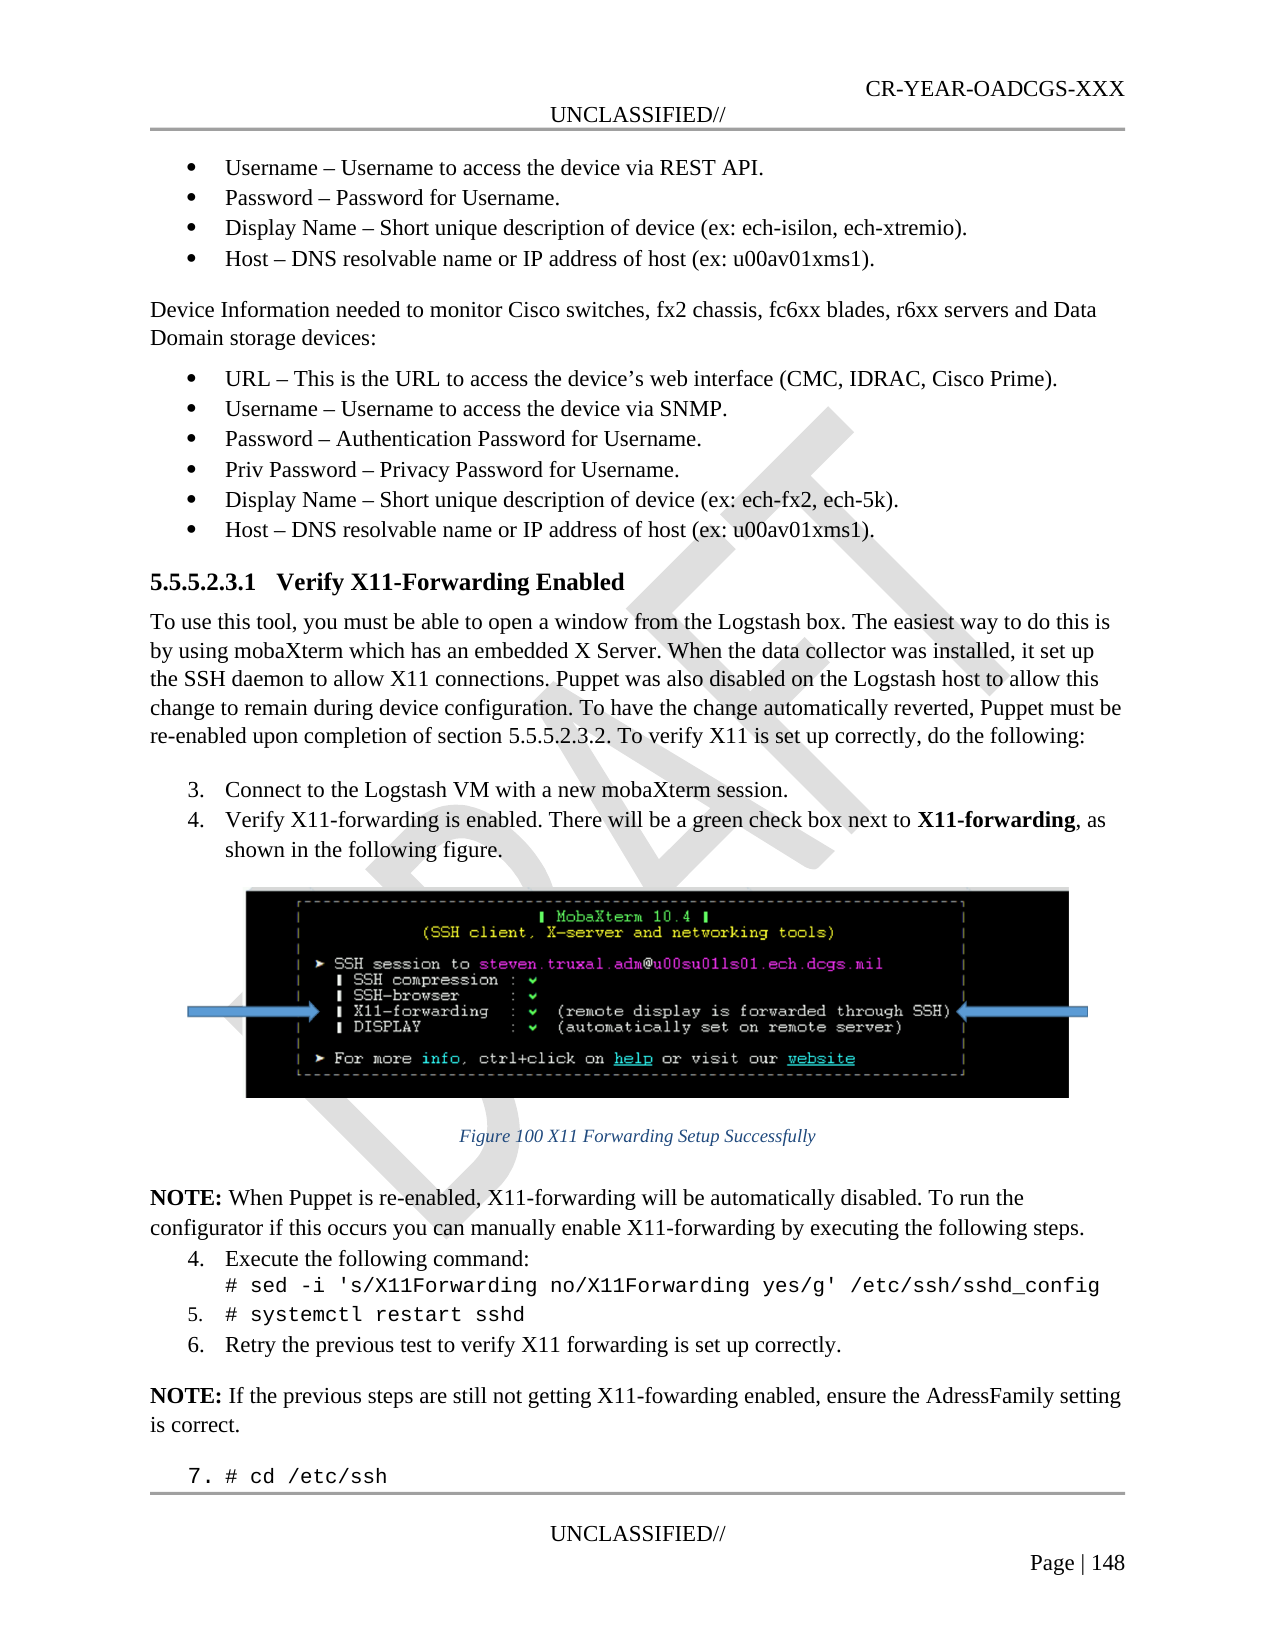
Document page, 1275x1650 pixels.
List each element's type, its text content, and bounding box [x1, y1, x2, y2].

list URL – This is the URL to access the device’s web interface (CMC, IDRAC, Cisco Prime). [187, 365, 1125, 391]
list Display Name – Short unique description of device (ex: ech-isilon, ech-xtremio). [187, 214, 1125, 241]
list Execute the following command: [187, 1244, 1125, 1271]
list Host – DNS resolvable name or IP address of host (ex: u00av01xms1). [187, 516, 1125, 542]
text To use this tool, you must be able to open a window from the Logstash box. The easiest way to do this is by using mobaXterm which has an embedded X Server. When the data collector was installed, it set up the SSH daemon to allow X11 connections. Puppet was also disabled on the Logstash host to allow this change to remain during device configuration. To have the change automatically reverted, Puppet must be re-enabled upon completion of section 5.5.5.2.3.2. To verify X11 is set up correctly, do the following: [150, 608, 1125, 748]
list Connect to the Logstash VM with a new mobaXterm session. [187, 776, 1125, 802]
list Username – Username to access the device via REST API. [187, 154, 1125, 180]
list Password – Authentication Password for Username. [187, 426, 1125, 452]
picture [187, 887, 1088, 1098]
list NOTE: When Puppet is re-enabled, X11-forwarding will be automatically disabled. To run the configurator if this occurs you can manually enable X11-forwarding by executing the following steps. [150, 1184, 1125, 1241]
list Display Name – Short unique description of device (ex: ech-fx2, ech-5k). [187, 486, 1125, 512]
list # systemctl restart sshd [187, 1302, 1125, 1328]
subtitle Verify X11-Forwarding Enabled [150, 567, 1125, 596]
list # sed -i 's/X11Forwarding no/X11Forwarding yes/g' /etc/ssh/sshd_config [225, 1275, 1125, 1298]
text Device Information needed to monitor Cisco switches, fx2 chassis, fc6xx blades, r6xx servers and Data Domain storage devices: [150, 296, 1125, 351]
list Host – DNS resolvable name or IP address of host (ex: u00av01xms1). [187, 245, 1125, 271]
list Verify X11-forwarding is enabled. There will be a green check box next to X11-forwarding, as shown in the following figure. [187, 806, 1125, 862]
list Retry the previous test to verify X11 forwarding is set up correctly. [187, 1332, 1125, 1358]
text NOTE: If the previous steps are still not getting X11-fowarding enabled, ensure the AdressFamily setting is correct. [150, 1383, 1125, 1437]
list # cd /etc/ssh [187, 1464, 1125, 1490]
list Password – Password for Username. [187, 184, 1125, 211]
list Username – Username to access the device via SNMP. [187, 395, 1125, 422]
list Priv Password – Privacy Password for Username. [187, 456, 1125, 482]
